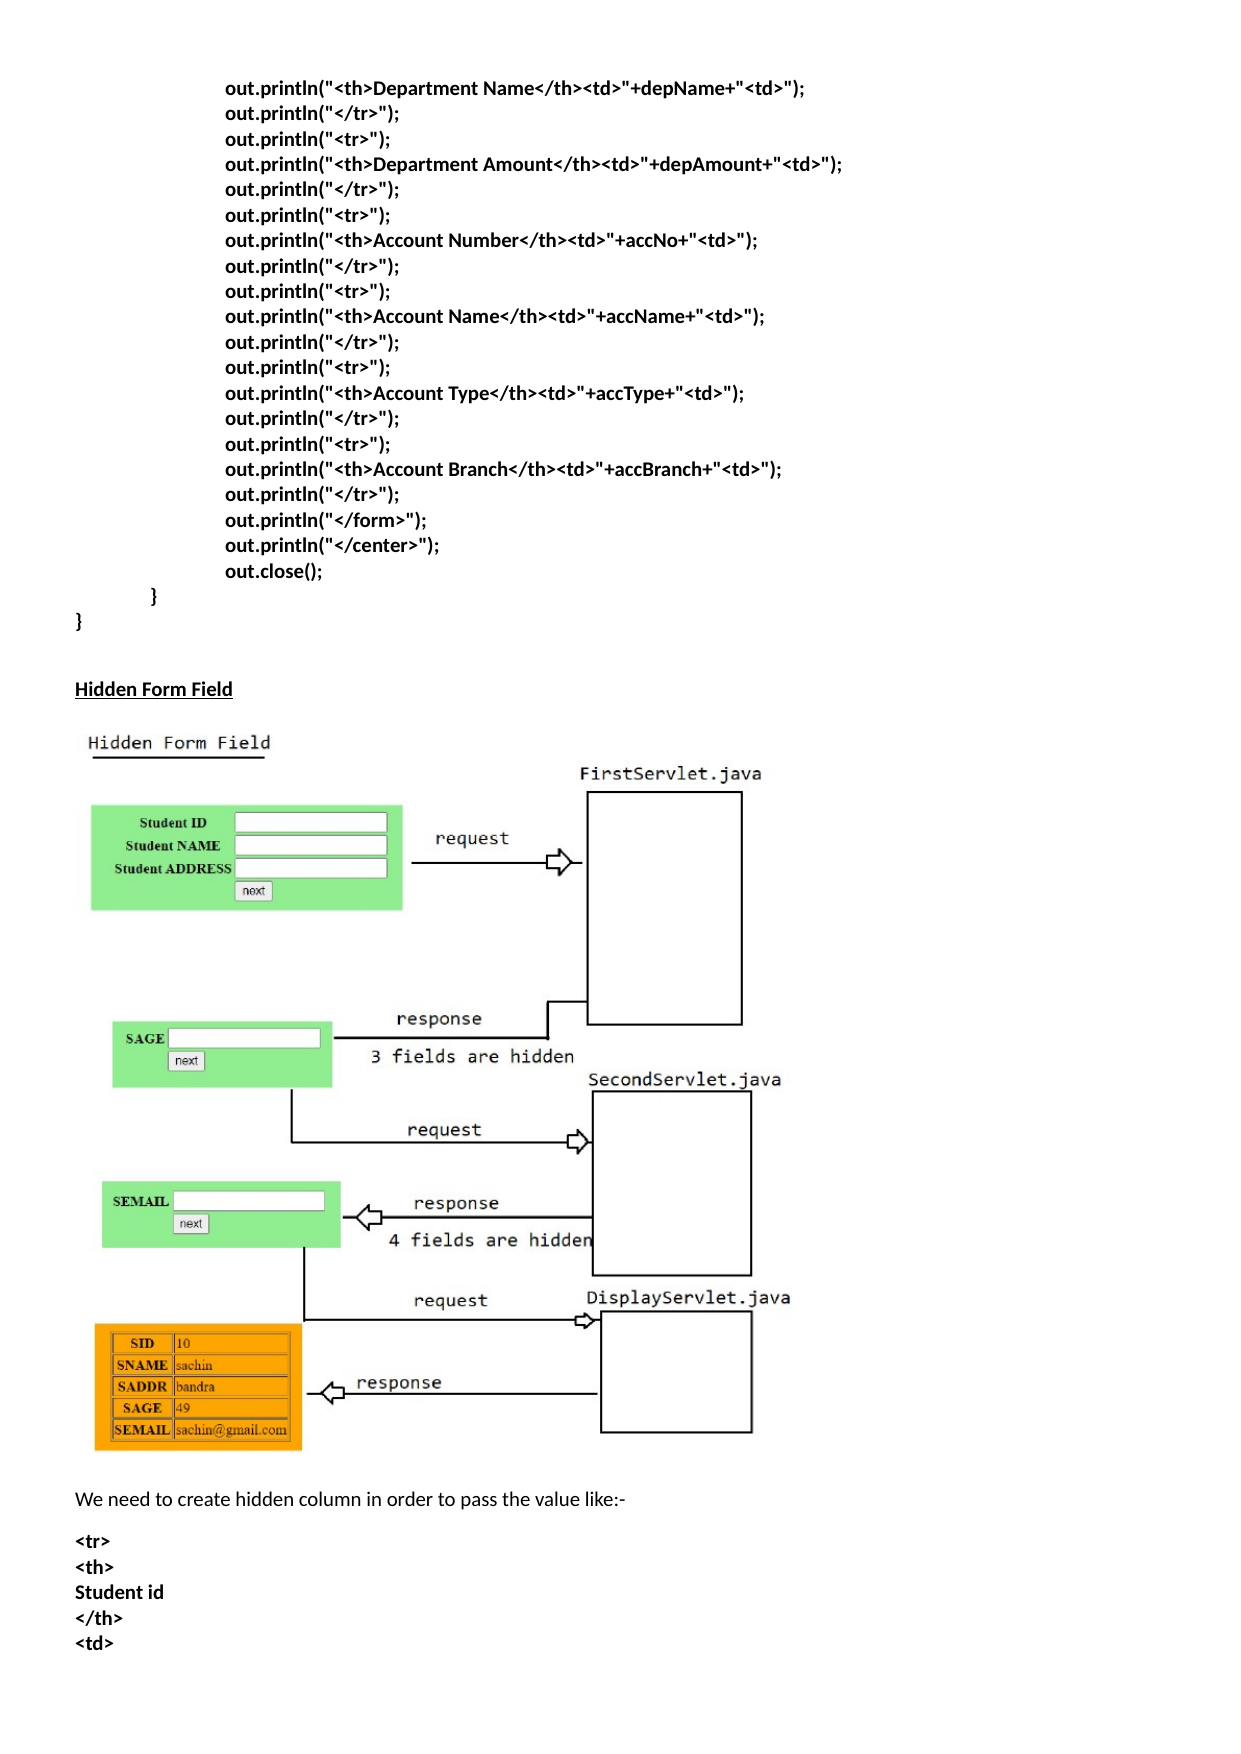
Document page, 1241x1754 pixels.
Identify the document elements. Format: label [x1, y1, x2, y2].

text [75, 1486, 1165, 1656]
picture [75, 718, 920, 1470]
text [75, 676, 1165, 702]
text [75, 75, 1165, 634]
